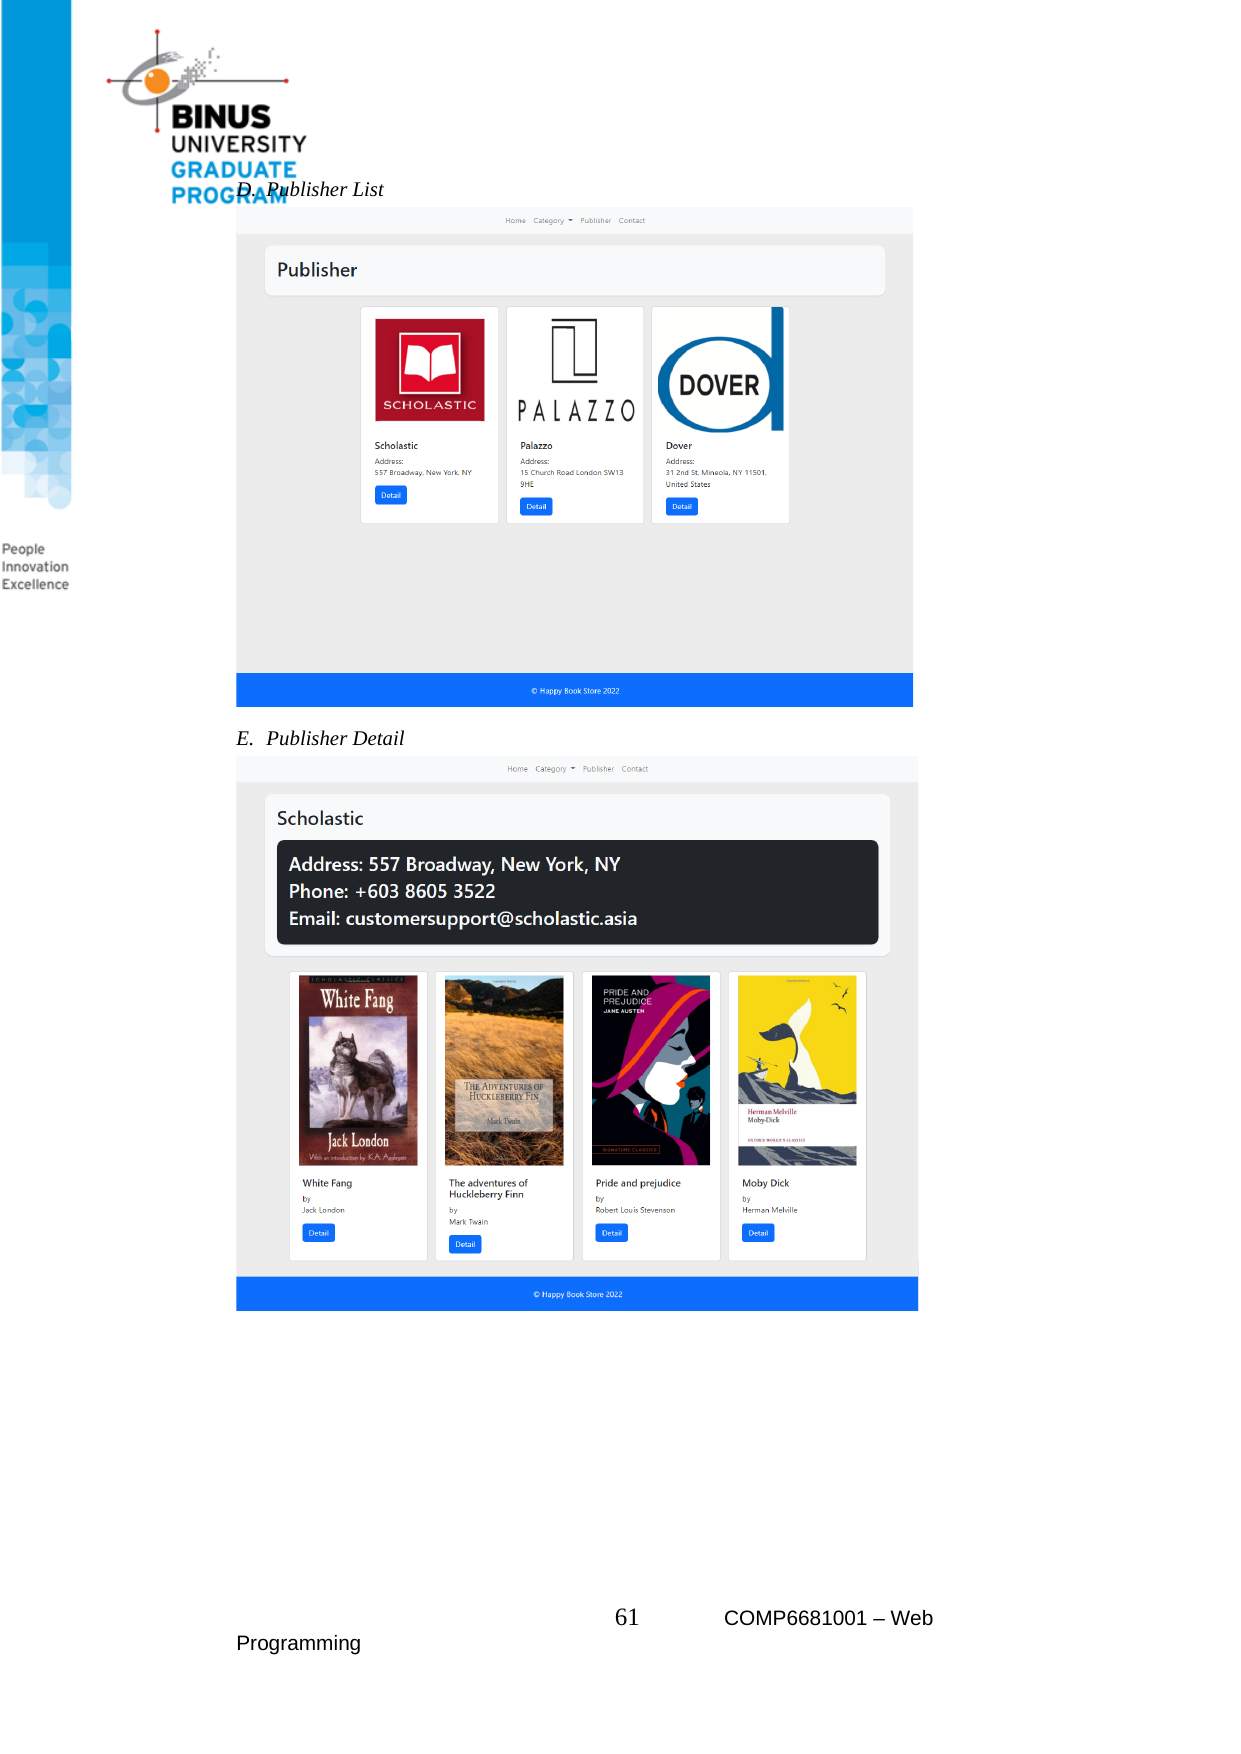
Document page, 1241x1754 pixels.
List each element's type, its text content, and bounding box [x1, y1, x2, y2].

picture [0, 0, 914, 707]
subtitle Publisher Detail [236, 726, 1063, 750]
subtitle Publisher List [236, 177, 1063, 201]
picture [236, 756, 919, 1311]
